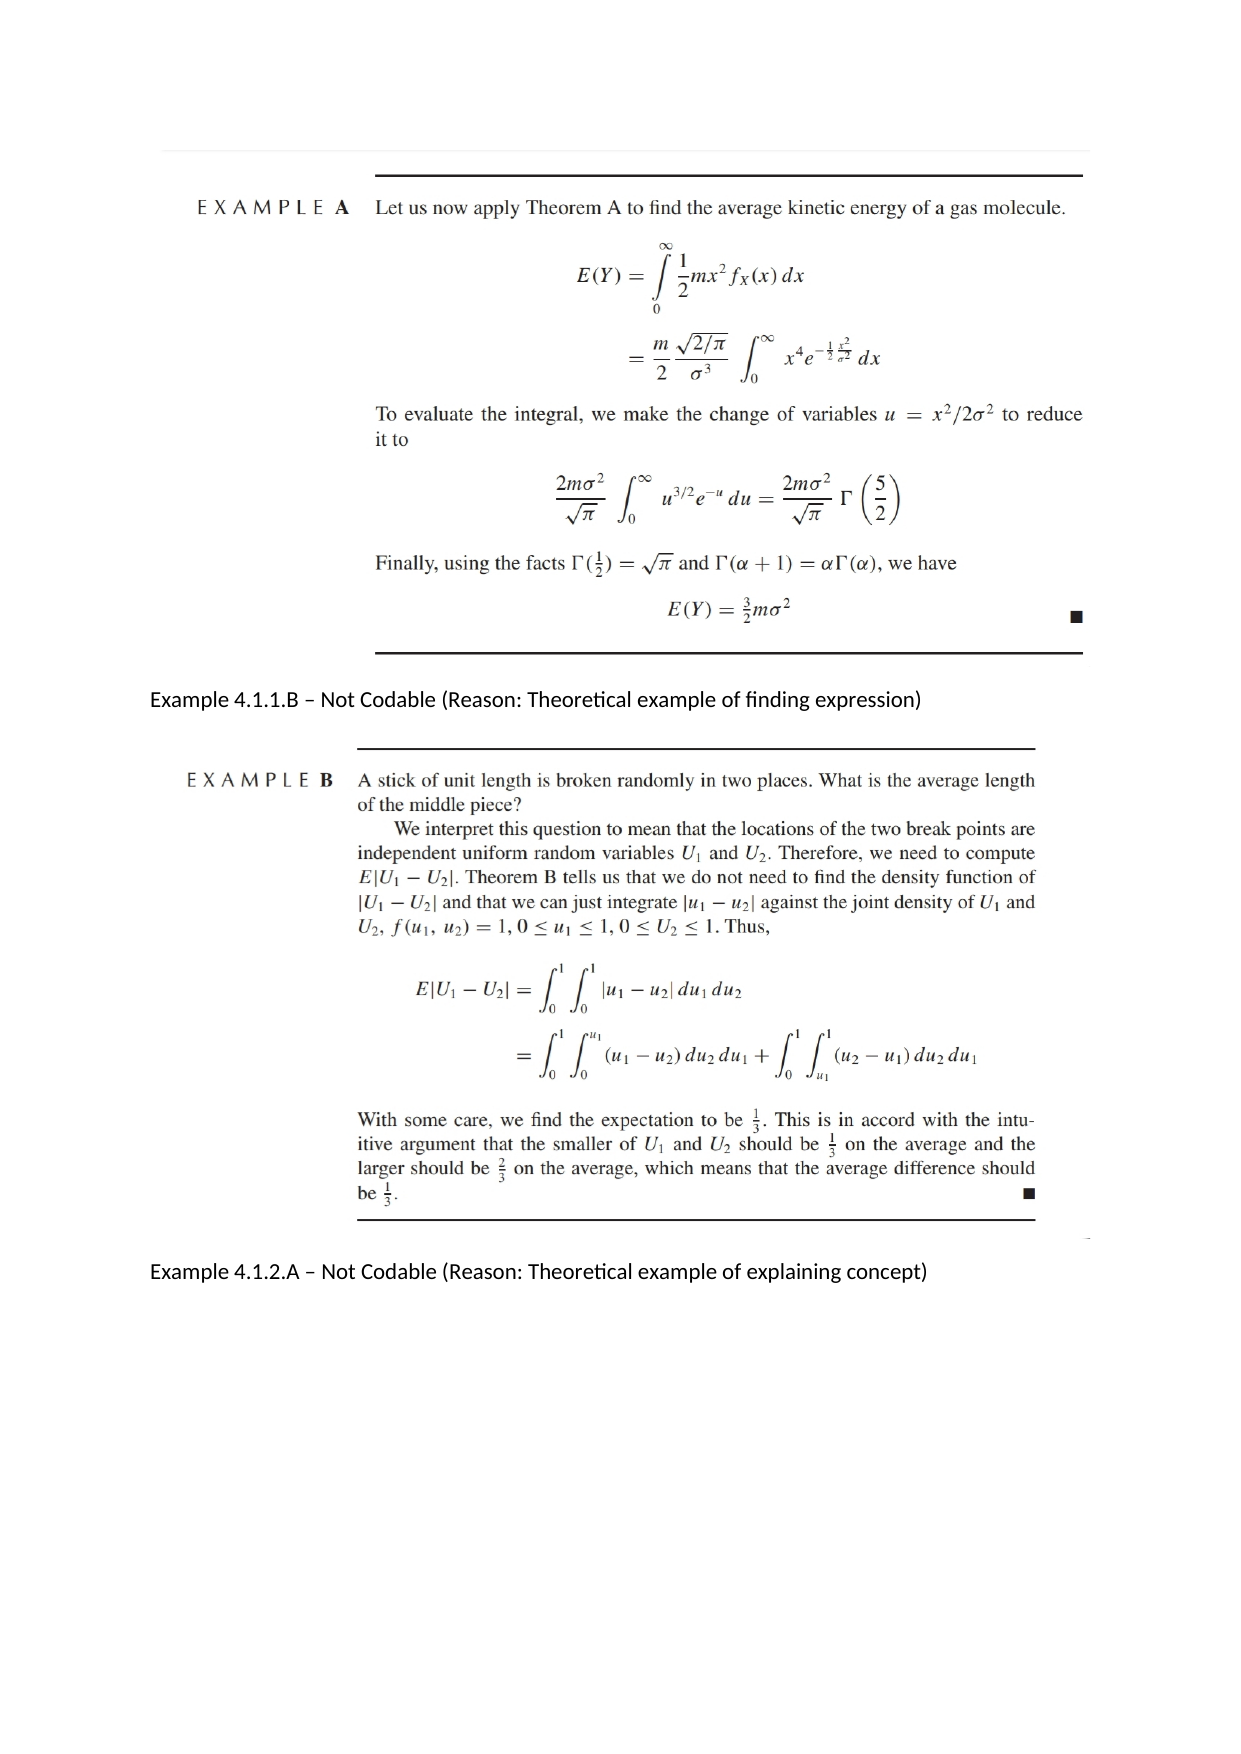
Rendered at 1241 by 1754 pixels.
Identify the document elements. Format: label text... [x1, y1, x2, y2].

picture [150, 732, 1091, 1239]
text Example 4.1.1.B – Not Codable (Reason: Theoretical example of finding expression) [150, 685, 1090, 713]
text Example 4.1.2.A – Not Codable (Reason: Theoretical example of explaining concept) [150, 1257, 1090, 1285]
picture [150, 150, 1091, 667]
